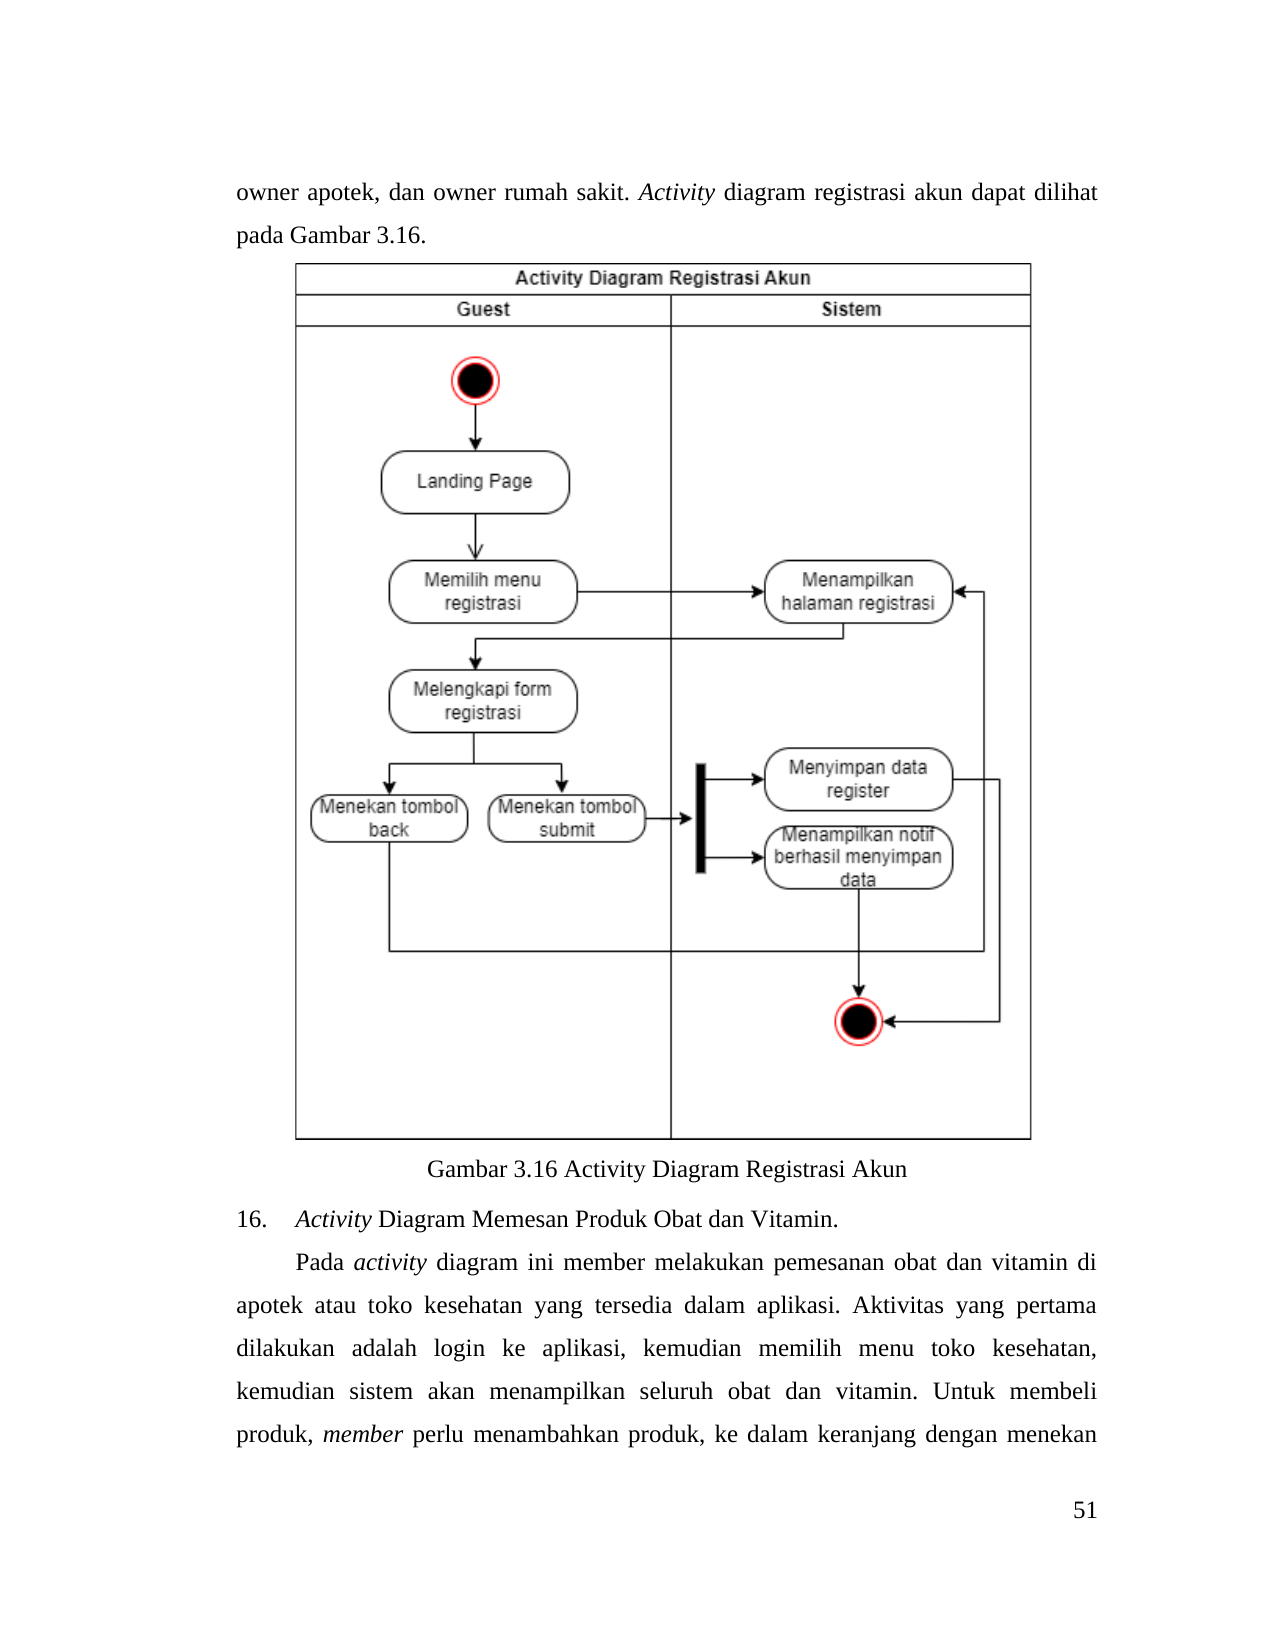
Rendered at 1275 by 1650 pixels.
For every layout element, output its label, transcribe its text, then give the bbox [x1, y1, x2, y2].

picture [295, 263, 1032, 1140]
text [236, 177, 1098, 249]
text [236, 1247, 1098, 1448]
text Gambar 3.16 Activity Diagram Registrasi Akun [236, 1154, 1098, 1183]
list Activity Diagram Memesan Produk Obat dan Vitamin. [236, 1204, 1098, 1232]
